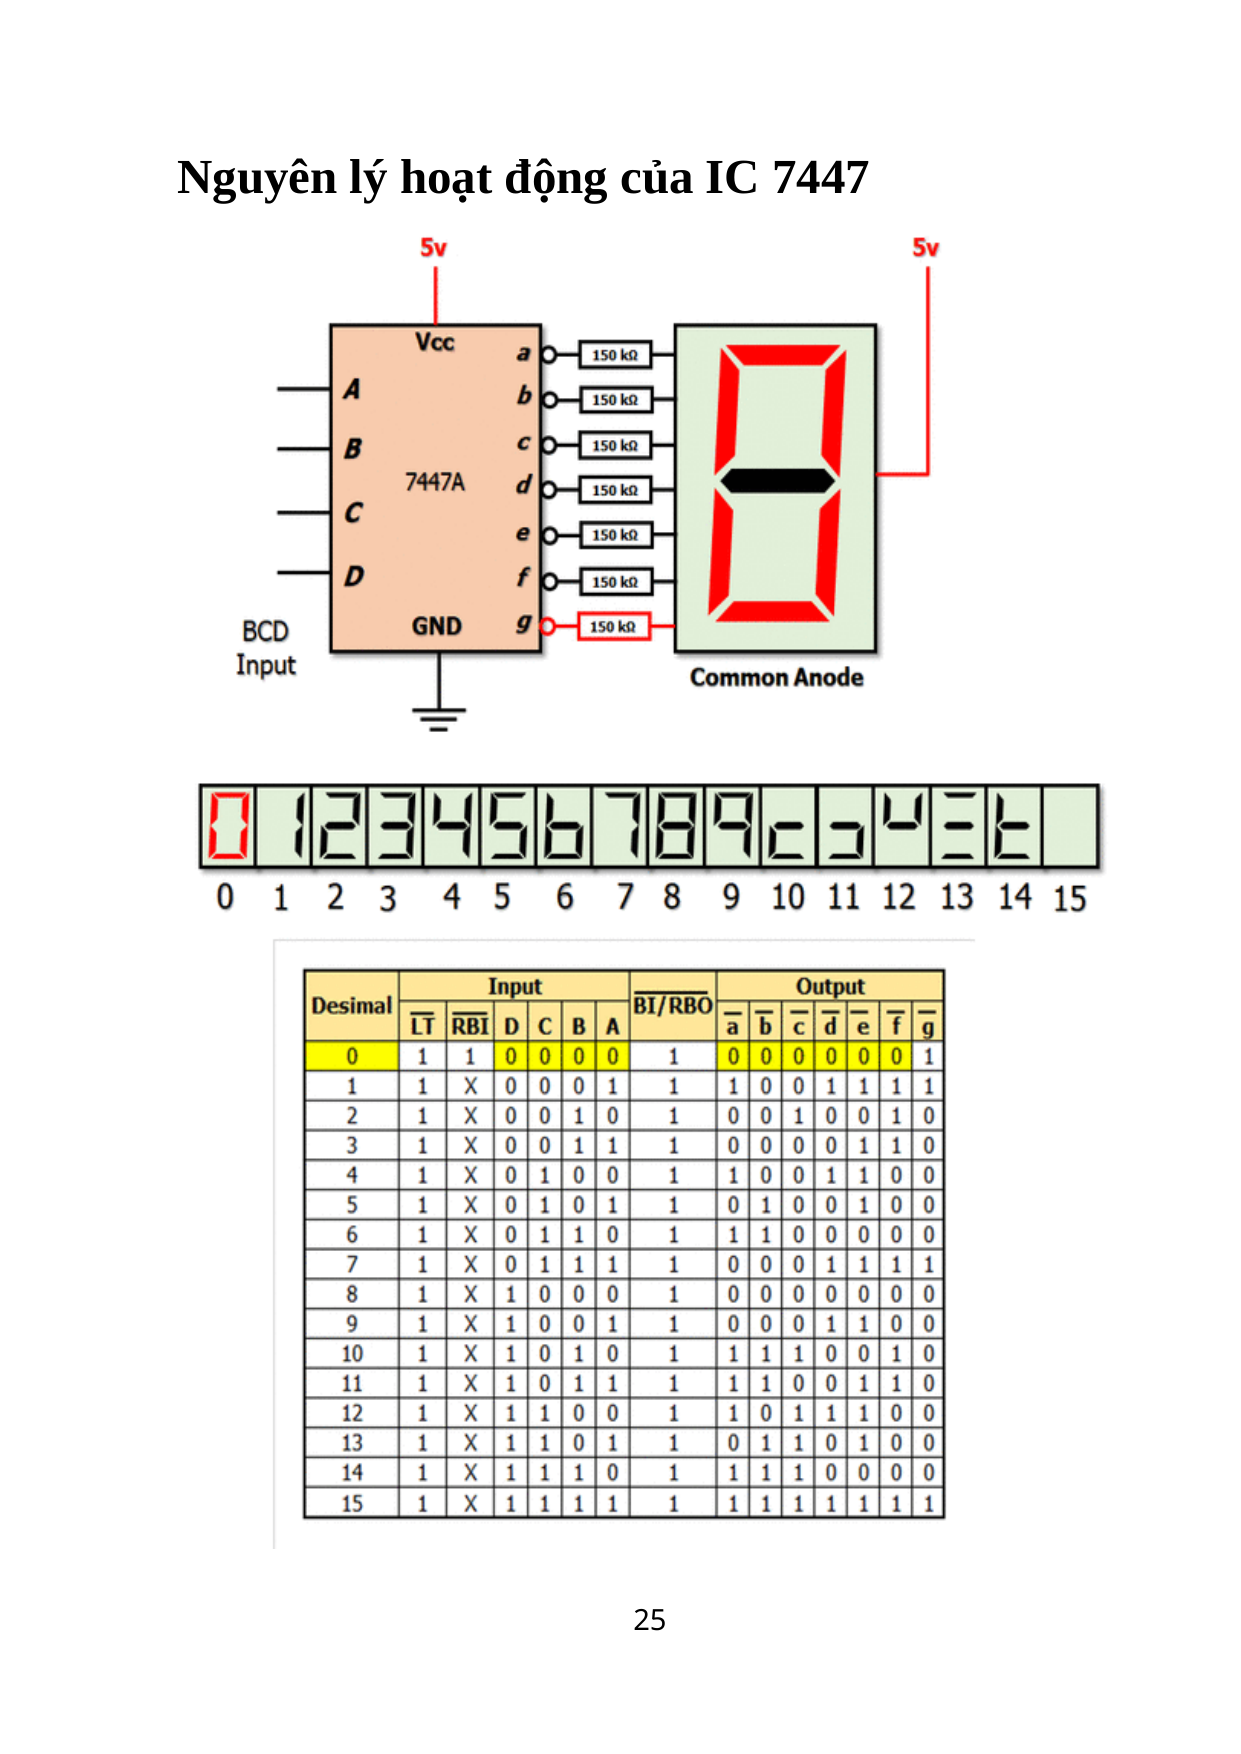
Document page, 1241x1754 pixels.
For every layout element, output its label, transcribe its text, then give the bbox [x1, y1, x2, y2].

subtitle Nguyên lý hoạt động của IC 7447 [177, 148, 1122, 204]
picture [177, 223, 1122, 1549]
